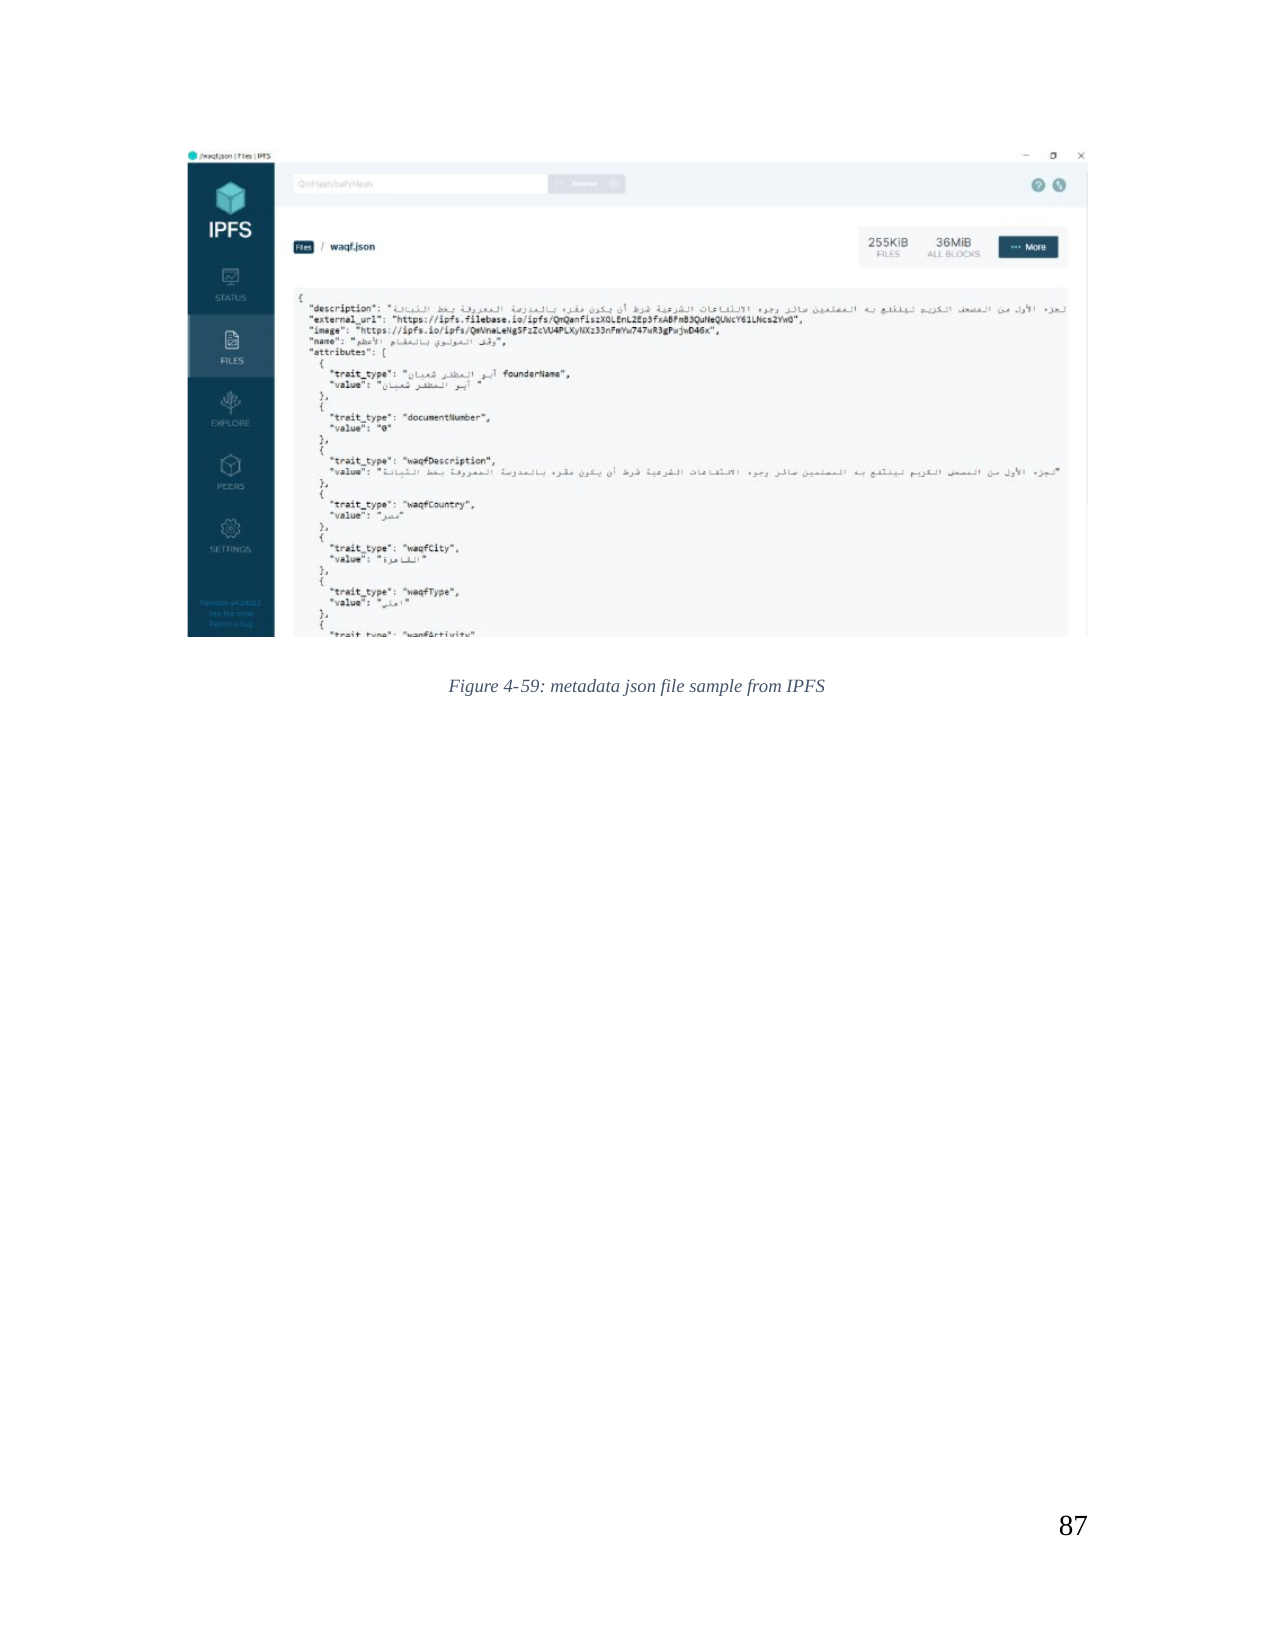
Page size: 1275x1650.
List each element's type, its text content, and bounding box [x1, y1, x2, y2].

picture [187, 150, 1088, 637]
